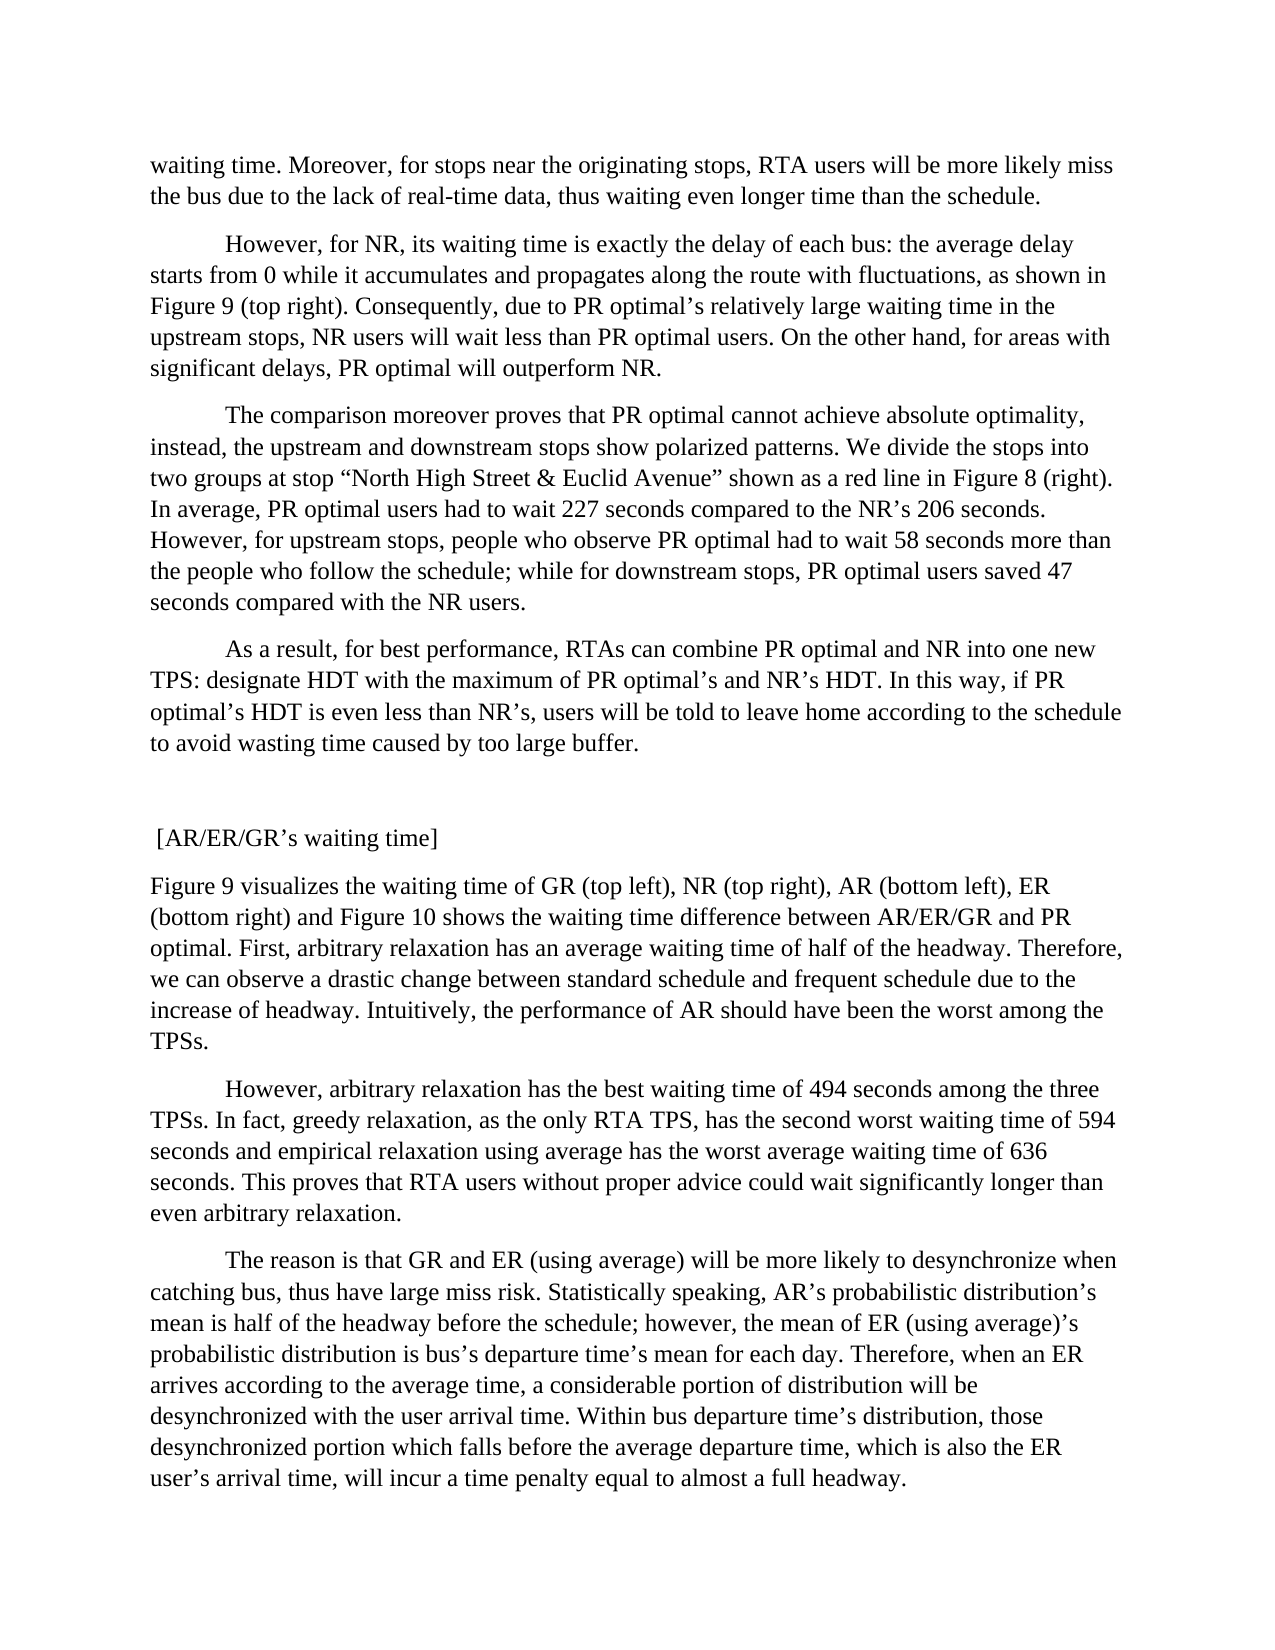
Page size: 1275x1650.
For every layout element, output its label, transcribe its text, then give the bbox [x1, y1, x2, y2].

text Figure 8 visualizes the waiting time of GR (top left), NR (top right), AR (bottom left), ER (bottom right) and Figure 9 shows the waiting time difference between AR/ER/GR and PR optimal. First, arbitrary relaxation has an average waiting time of half of the headway. Therefore, we can observe a drastic change between standard schedule and frequent schedule due to the increase of headway. Intuitively, the performance of AR should have been the worst among the TPSs. [150, 871, 1125, 1055]
text As a result, for best performance, RTAs can combine PR optimal and NR into one new TPS: designate HDT with the maximum of PR optimal’s and NR’s HDT. In this way, if PR optimal’s HDT is even less than NR’s, users will be told to leave home according to the schedule to avoid wasting time caused by too large buffer. [150, 634, 1125, 756]
text However, for NR, its waiting time is exactly the delay of each bus: the average delay starts from 0 while it accumulates and propagates along the route with fluctuations, as shown in Figure 8 (top right). Consequently, due to PR optimal’s relatively large waiting time in the upstream stops, NR users will wait less than PR optimal users. On the other hand, for areas with significant delays, PR optimal will outperform NR. [150, 229, 1125, 382]
text The reason is that GR and ER (using average) will be more likely to desynchronize when catching bus, thus have large miss risk. Statistically speaking, AR’s probabilistic distribution’s mean is half of the headway before the schedule; however, the mean of ER (using average)’s probabilistic distribution is bus’s departure time’s mean for each day. Therefore, when an ER arrives according to the average time, a considerable portion of distribution will be desynchronized with the user arrival time. Within bus departure time’s distribution, those desynchronized portion which falls before the average departure time, which is also the ER user’s arrival time, will incur a time penalty equal to almost a full headway. [150, 1246, 1125, 1492]
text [150, 150, 1125, 210]
text However, arbitrary relaxation has the best waiting time of 494 seconds among the three TPSs. In fact, greedy relaxation, as the only RTA TPS, has the second worst waiting time of 594 seconds and empirical relaxation using average has the worst average waiting time of 636 seconds. This proves that RTA users without proper advice could wait significantly longer than even arbitrary relaxation. [150, 1074, 1125, 1227]
text The comparison moreover proves that PR optimal cannot achieve absolute optimality, instead, the upstream and downstream stops show polarized patterns. We divide the stops into two groups at stop “North High Street & Euclid Avenue” shown as a red line in Figure 7 (right). In average, PR optimal users had to wait 227 seconds compared to the NR’s 206 seconds. However, for upstream stops, people who observe PR optimal had to wait 58 seconds more than the people who follow the schedule; while for downstream stops, PR optimal users saved 47 seconds compared with the NR users. [150, 401, 1125, 616]
text [AR/ER/GR’s waiting time] [150, 823, 1125, 852]
